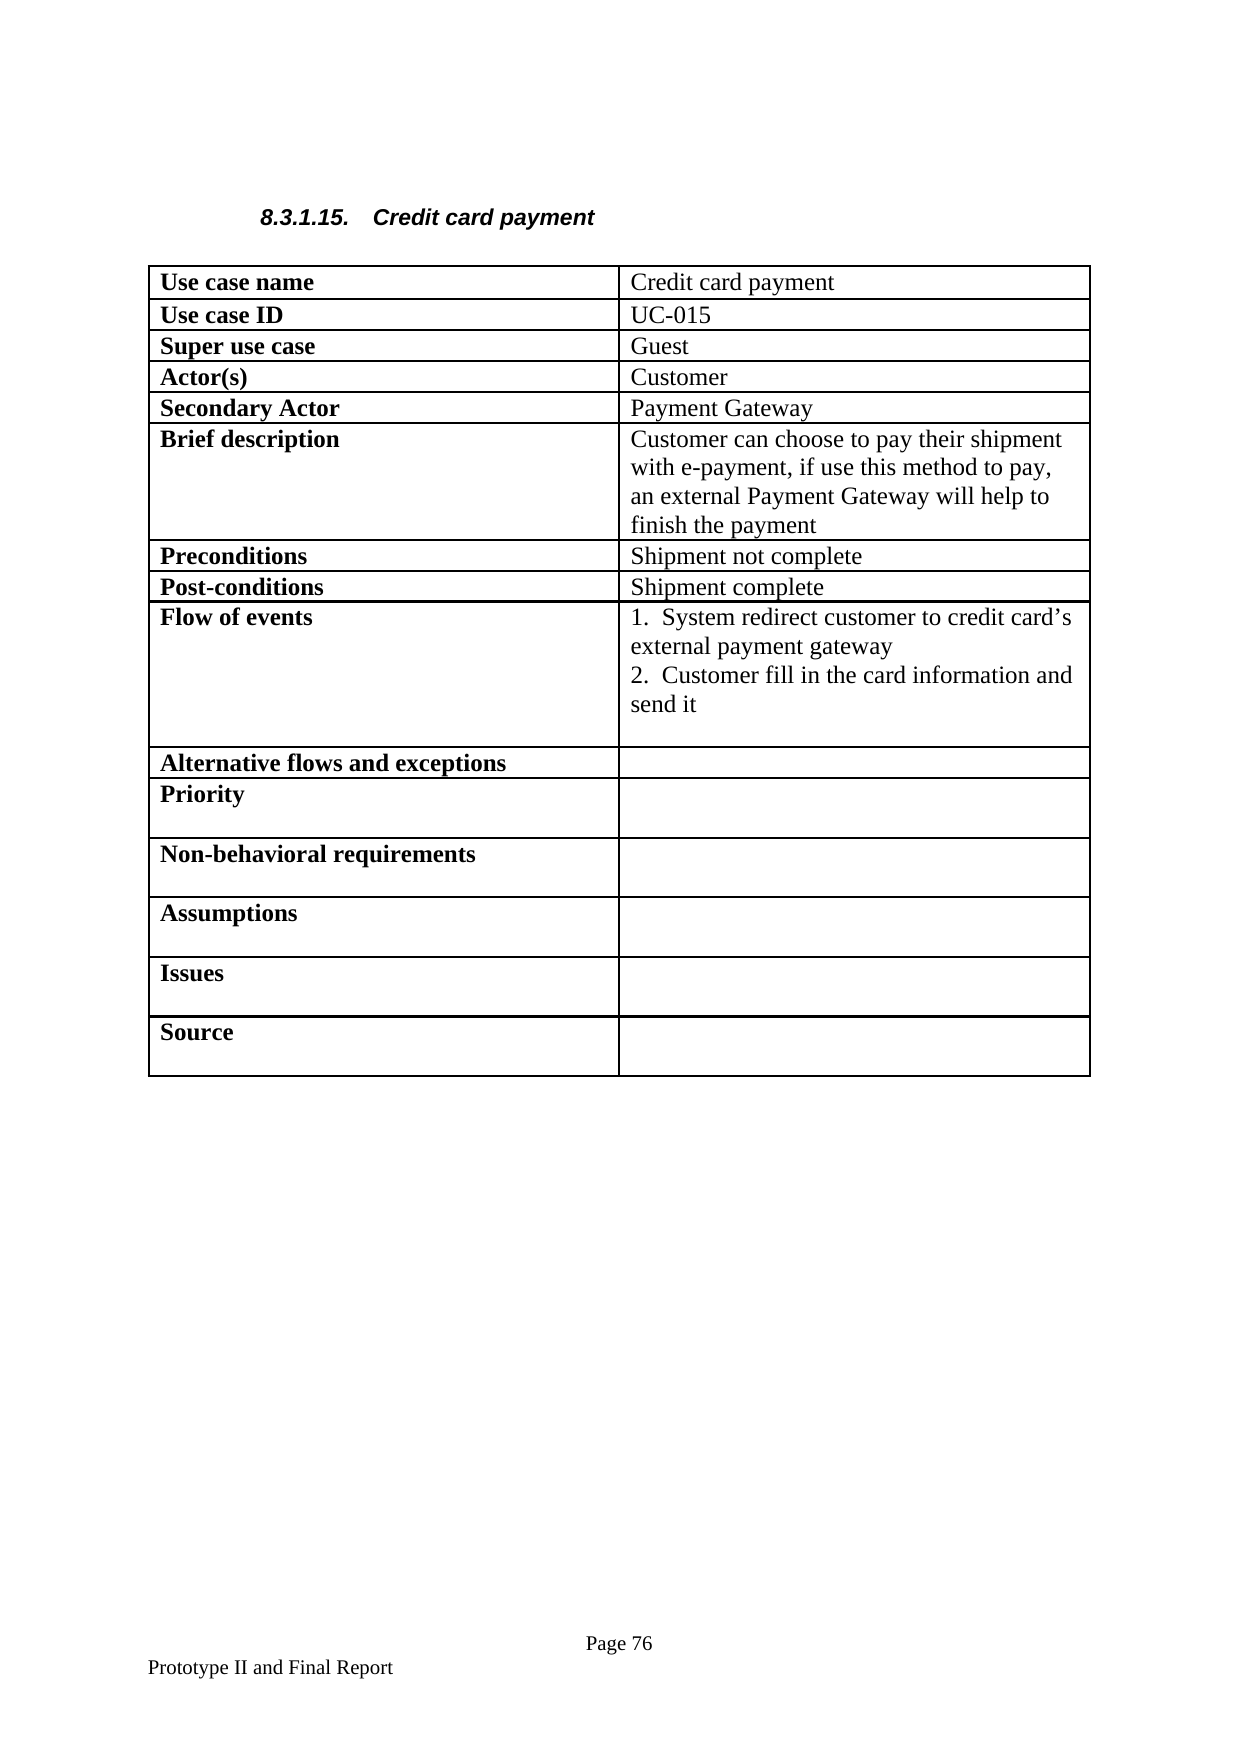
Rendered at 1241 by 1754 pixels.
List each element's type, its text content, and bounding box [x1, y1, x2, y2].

table_cell UC-015 [620, 300, 1089, 329]
table_header Credit card payment [620, 267, 1089, 298]
table_cell Issues [150, 958, 618, 1015]
table_cell Post-conditions [150, 572, 618, 600]
table_cell [620, 1018, 1089, 1075]
table_cell [620, 748, 1089, 777]
table_cell [620, 779, 1089, 837]
table_cell Alternative flows and exceptions [150, 748, 618, 777]
table_cell Customer can choose to pay their shipment with e-payment, if use this method to pay, an external Payment Gateway will help to finish the payment [620, 424, 1089, 539]
table_cell Assumptions [150, 898, 618, 956]
table_cell Priority [150, 779, 618, 837]
table_cell [620, 958, 1089, 1015]
table_cell Super use case [150, 331, 618, 360]
table_cell Customer [620, 362, 1089, 391]
table_cell Shipment not complete [620, 541, 1089, 569]
table_header Use case name [150, 267, 618, 298]
table_cell [620, 839, 1089, 896]
table_cell Guest [620, 331, 1089, 360]
table_cell [620, 898, 1089, 956]
table_cell Flow of events [150, 603, 618, 746]
table_cell Non-behavioral requirements [150, 839, 618, 896]
table_cell Source [150, 1018, 618, 1075]
table_cell Payment Gateway [620, 393, 1089, 422]
table_cell Shipment complete [620, 572, 1089, 600]
table_cell Preconditions [150, 541, 618, 569]
table_cell Brief description [150, 424, 618, 539]
table_cell Use case ID [150, 300, 618, 329]
table_cell 1. System redirect customer to credit card’s external payment gateway 2. Customer fill in the card information and send it [620, 603, 1089, 746]
subtitle Credit card payment [260, 204, 1090, 230]
table_cell Actor(s) [150, 362, 618, 391]
table_cell Secondary Actor [150, 393, 618, 422]
